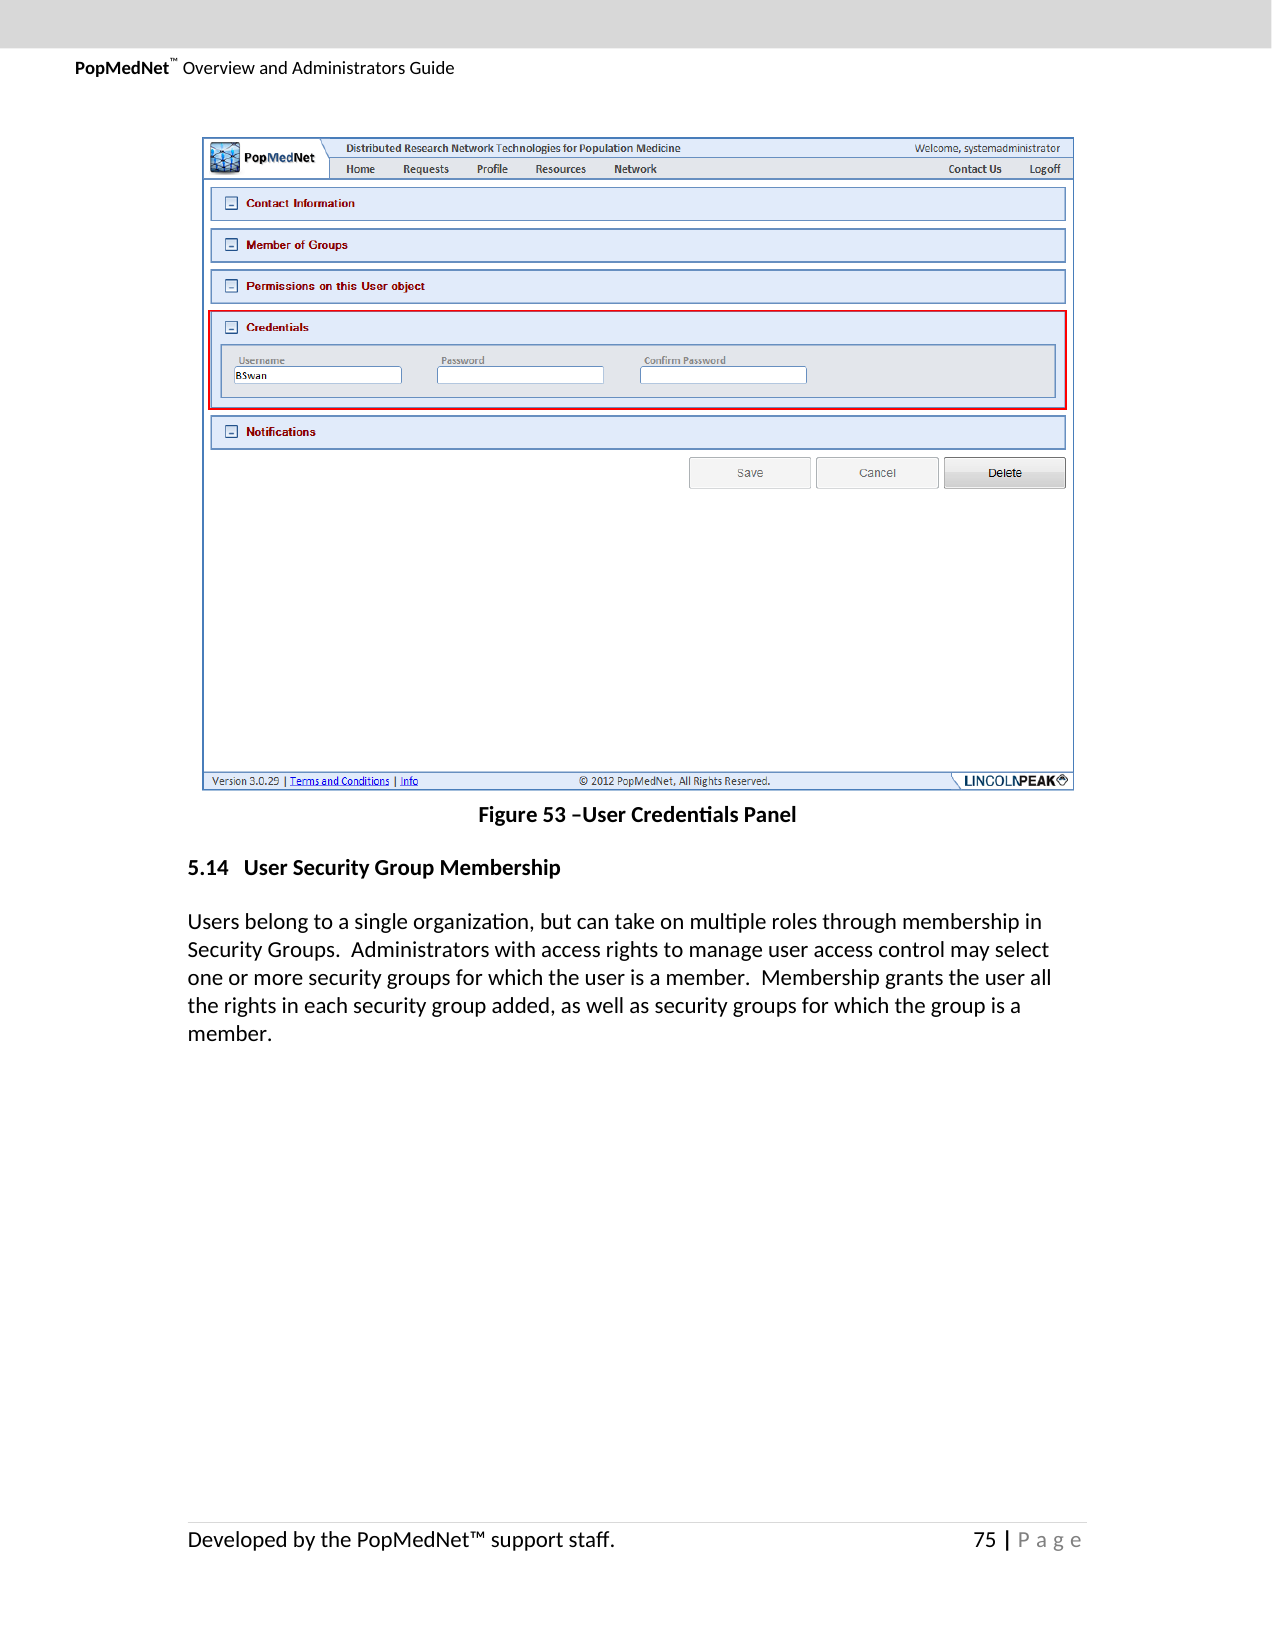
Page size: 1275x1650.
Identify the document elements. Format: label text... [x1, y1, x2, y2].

subtitle User Security Group Membership [187, 853, 1087, 881]
text Figure 53 –User Credentials Panel [187, 800, 1087, 828]
picture [187, 130, 1088, 800]
text Users belong to a single organization, but can take on multiple roles through membership in Security Groups. Administrators with access rights to manage user access control may select one or more security groups for which the user is a member. Membership grants the user all the rights in each security group added, as well as security groups for which the group is a member. [187, 907, 1087, 1048]
